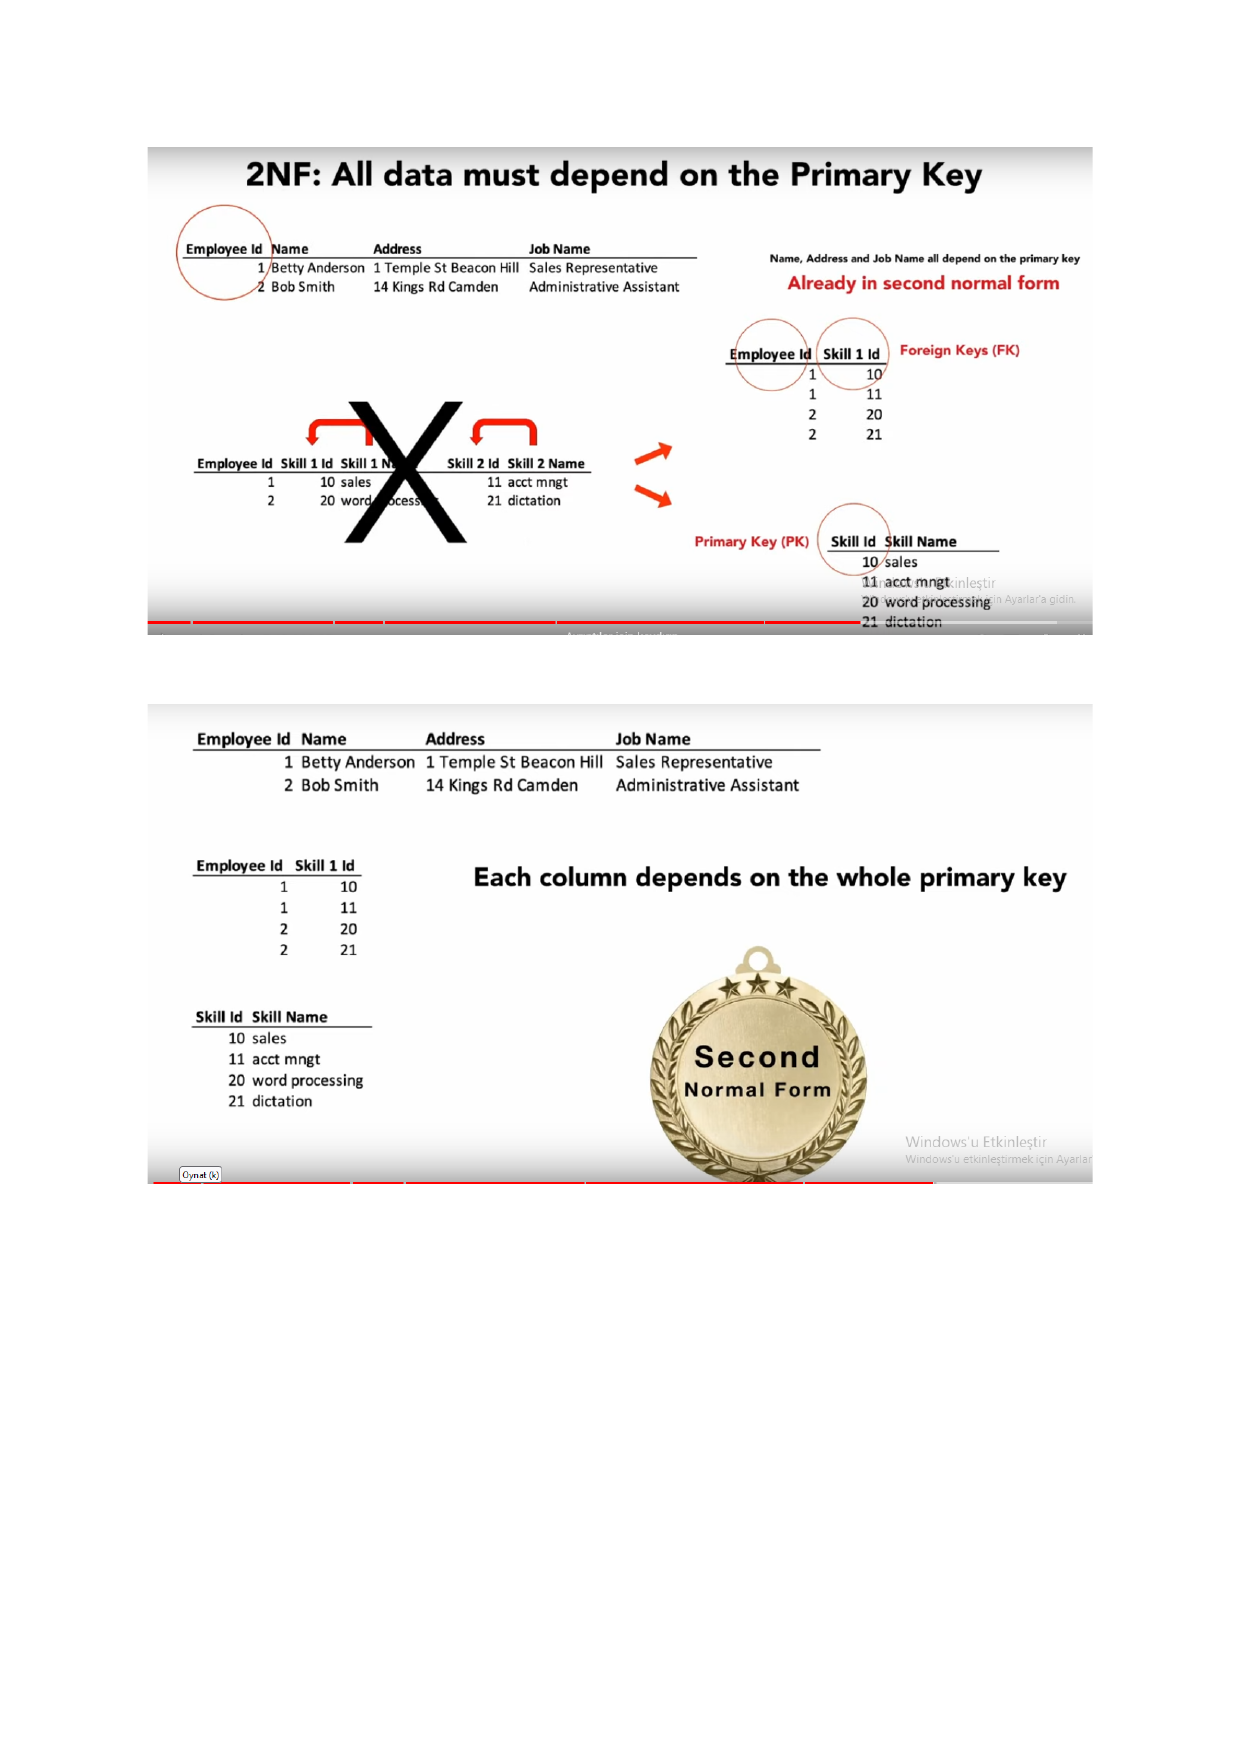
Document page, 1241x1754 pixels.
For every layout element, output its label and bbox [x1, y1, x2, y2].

picture [147, 704, 1093, 1184]
picture [147, 147, 1093, 635]
